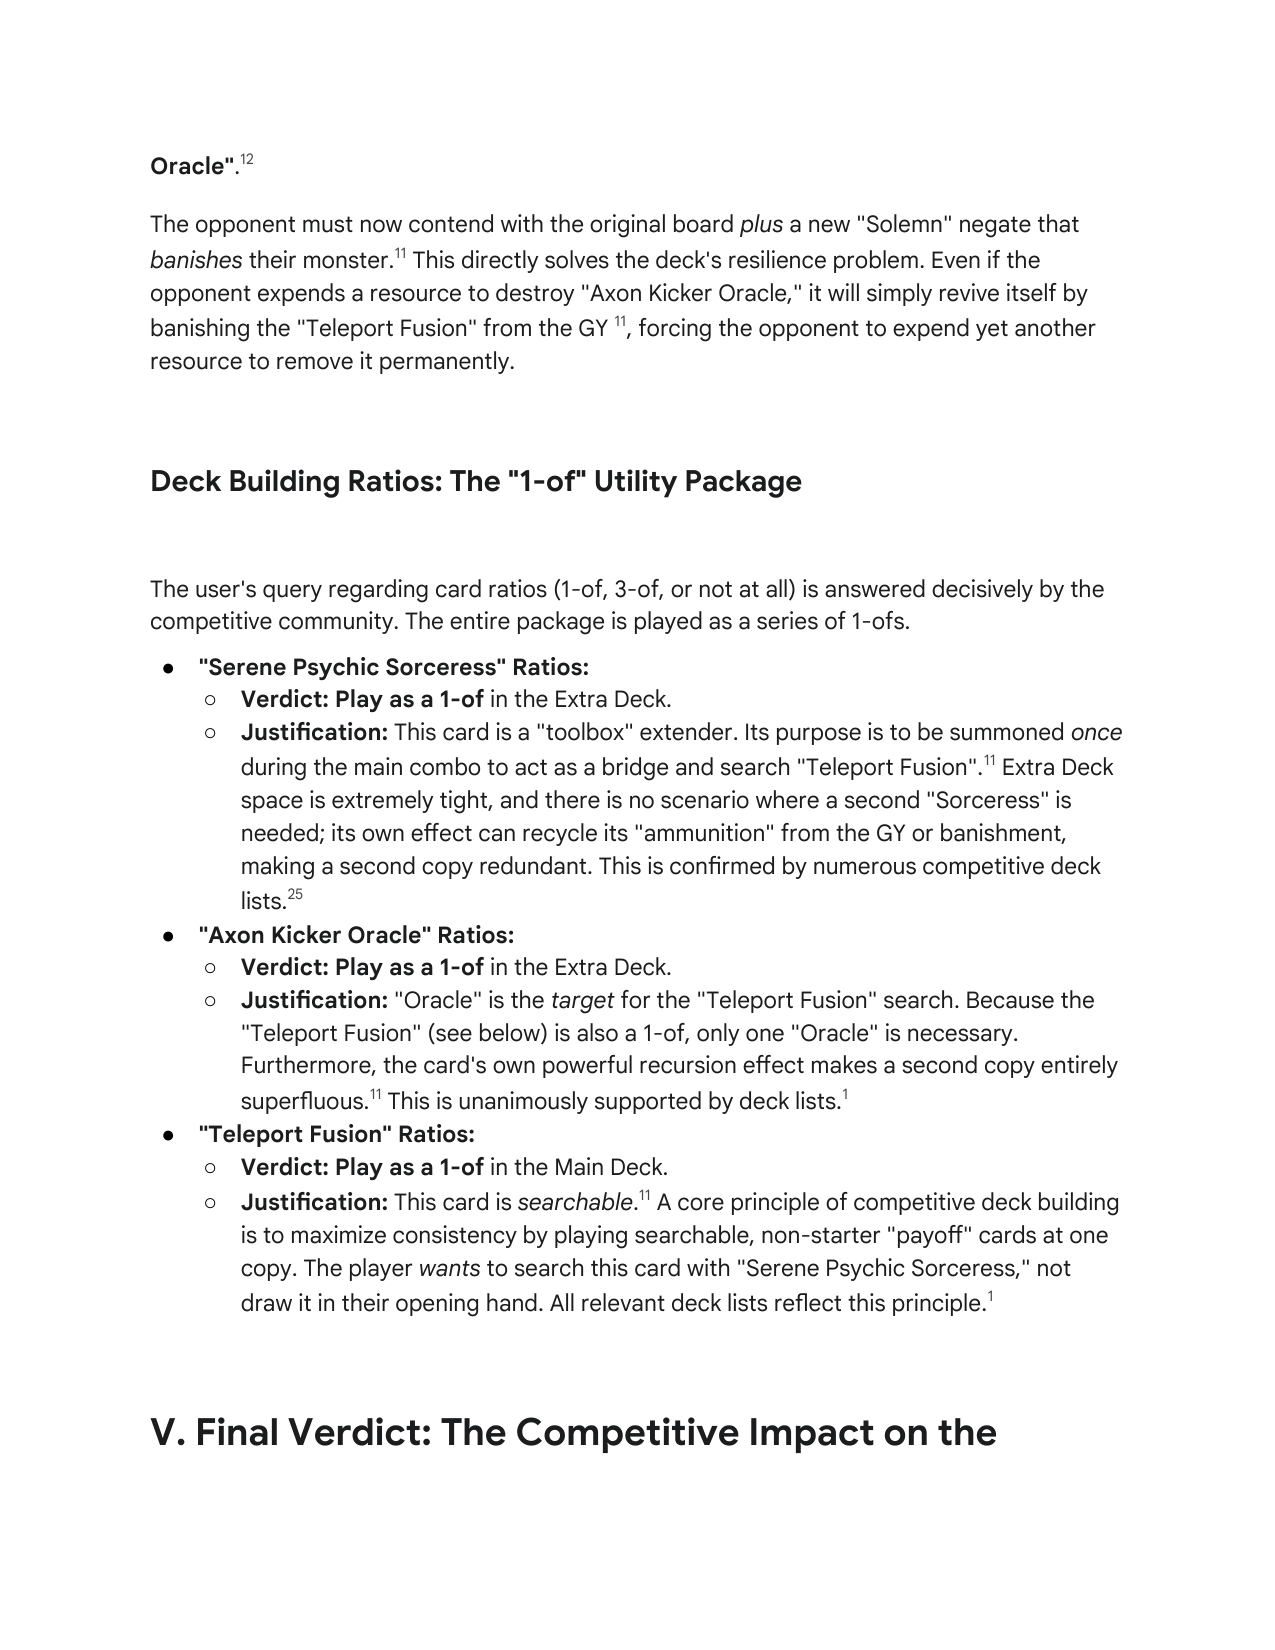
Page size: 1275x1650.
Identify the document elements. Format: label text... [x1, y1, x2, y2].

list Justification: This card is a "toolbox" extender. Its purpose is to be summoned once during the main combo to act as a bridge and search "Teleport Fusion".11 Extra Deck space is extremely tight, and there is no scenario where a second "Sorceress" is needed; its own effect can recycle its "ammunition" from the GY or banishment, making a second copy redundant. This is confirmed by numerous competitive deck lists.25 [203, 718, 1125, 917]
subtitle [150, 1409, 1125, 1456]
text The user's query regarding card ratios (1-of, 3-of, or not at all) is answered decisively by the competitive community. The entire package is played as a series of 1-ofs. [150, 575, 1125, 636]
list "Serene Psychic Sorceress" Ratios: [161, 653, 1125, 682]
list Verdict: Play as a 1-of in the Extra Deck. [203, 954, 1125, 982]
list "Teleport Fusion" Ratios: [161, 1121, 1125, 1149]
list Verdict: Play as a 1-of in the Extra Deck. [203, 686, 1125, 714]
subtitle Deck Building Ratios: The "1-of" Utility Package [150, 463, 1125, 499]
list Verdict: Play as a 1-of in the Main Deck. [203, 1153, 1125, 1182]
list Justification: This card is searchable.11 A core principle of competitive deck building is to maximize consistency by playing searchable, non-starter "payoff" cards at one copy. The player wants to search this card with "Serene Psychic Sorceress," not draw it in their opening hand. All relevant deck lists reflect this principle.1 [203, 1186, 1125, 1318]
text The opponent must now contend with the original board plus a new "Solemn" negate that banishes their monster.11 This directly solves the deck's resilience problem. Even if the opponent expends a resource to destroy "Axon Kicker Oracle," it will simply revive itself by banishing the "Teleport Fusion" from the GY 11, forcing the opponent to expend yet another resource to remove it permanently. [150, 211, 1125, 376]
list "Axon Kicker Oracle" Ratios: [161, 921, 1125, 950]
list Justification: "Oracle" is the target for the "Teleport Fusion" search. Because the "Teleport Fusion" (see below) is also a 1-of, only one "Oracle" is necessary. Furthermore, the card's own powerful recursion effect makes a second copy entirely superfluous.11 This is unanimously supported by deck lists.1 [203, 986, 1125, 1116]
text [150, 150, 1125, 181]
